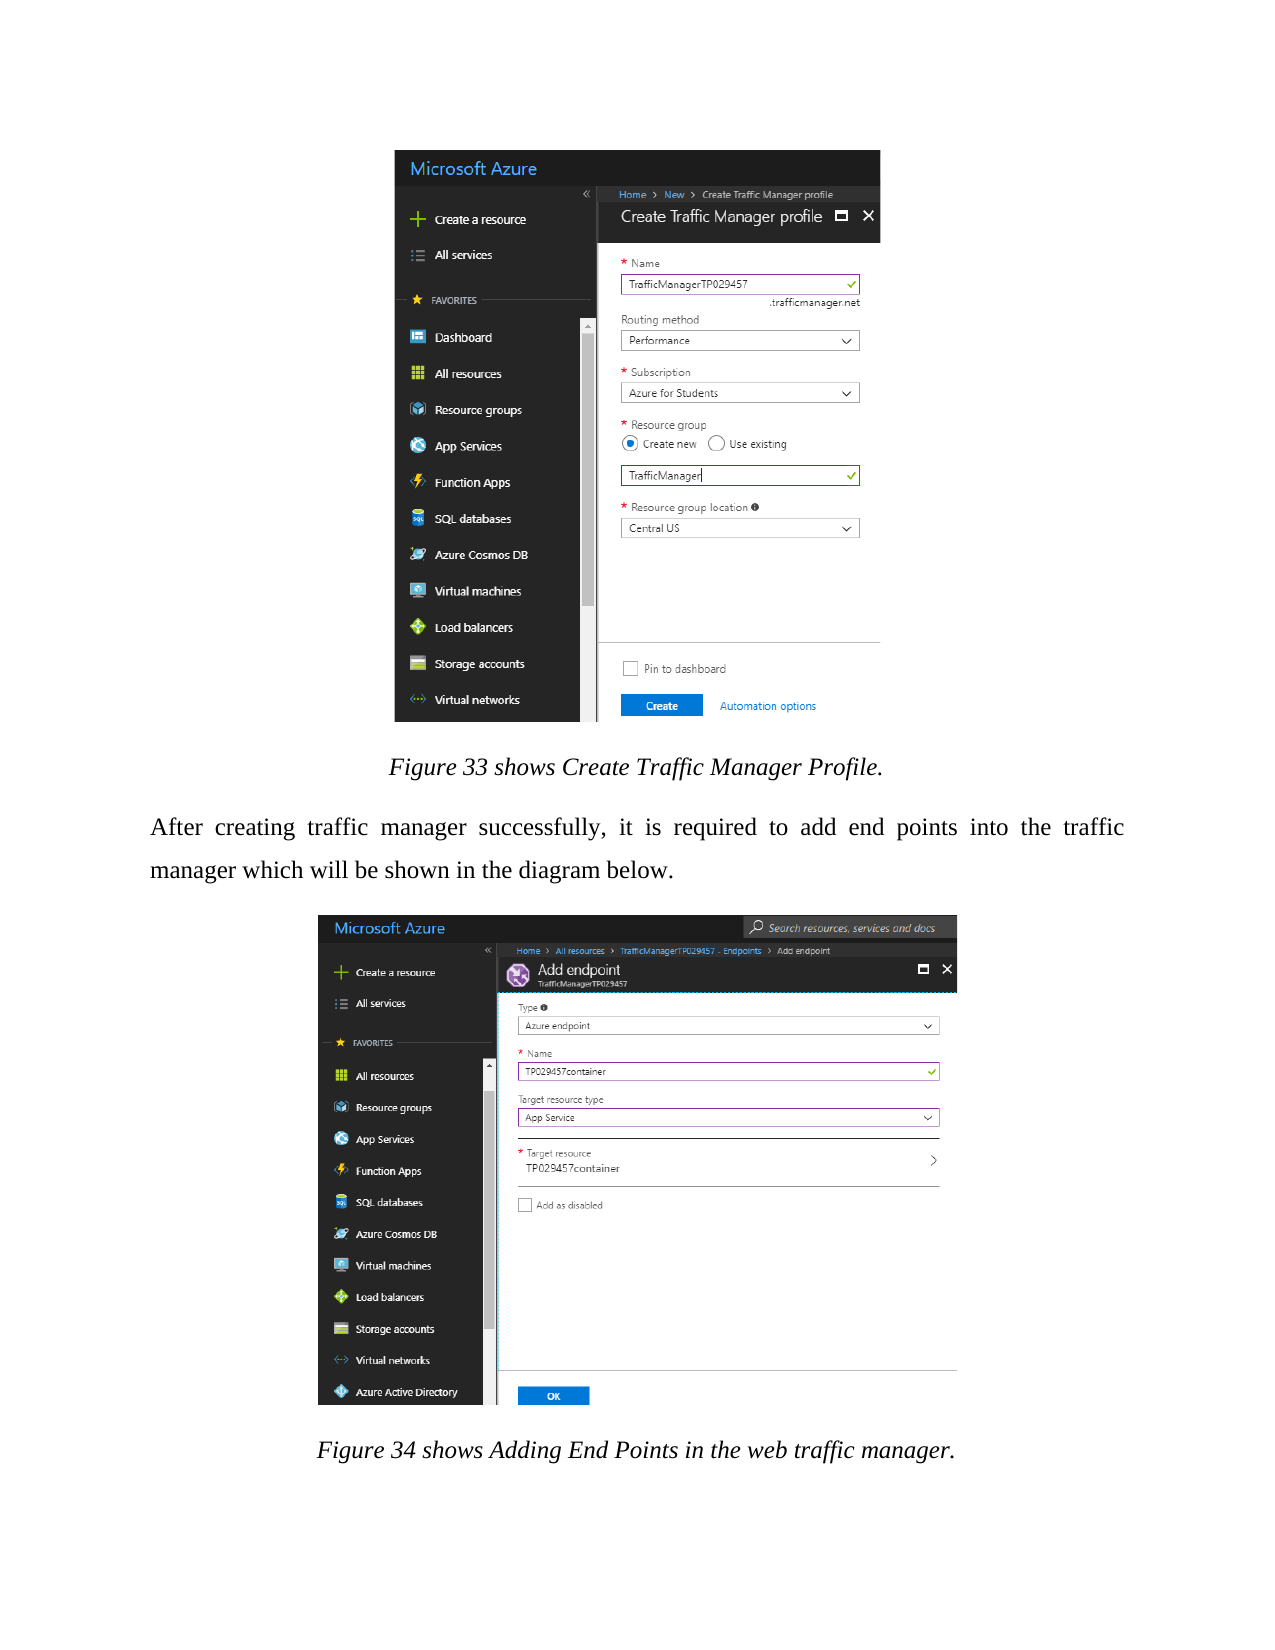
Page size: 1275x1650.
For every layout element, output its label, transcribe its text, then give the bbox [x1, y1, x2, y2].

text After creating traffic manager successfully, it is required to add end points into the traffic manager which will be shown in the diagram below. [150, 812, 1125, 884]
text Figure 33 shows Create Traffic Manager Profile. [150, 752, 1125, 781]
text Figure 34 shows Adding End Points in the web traffic manager. [150, 1435, 1125, 1464]
picture [318, 915, 958, 1405]
picture [394, 150, 881, 722]
